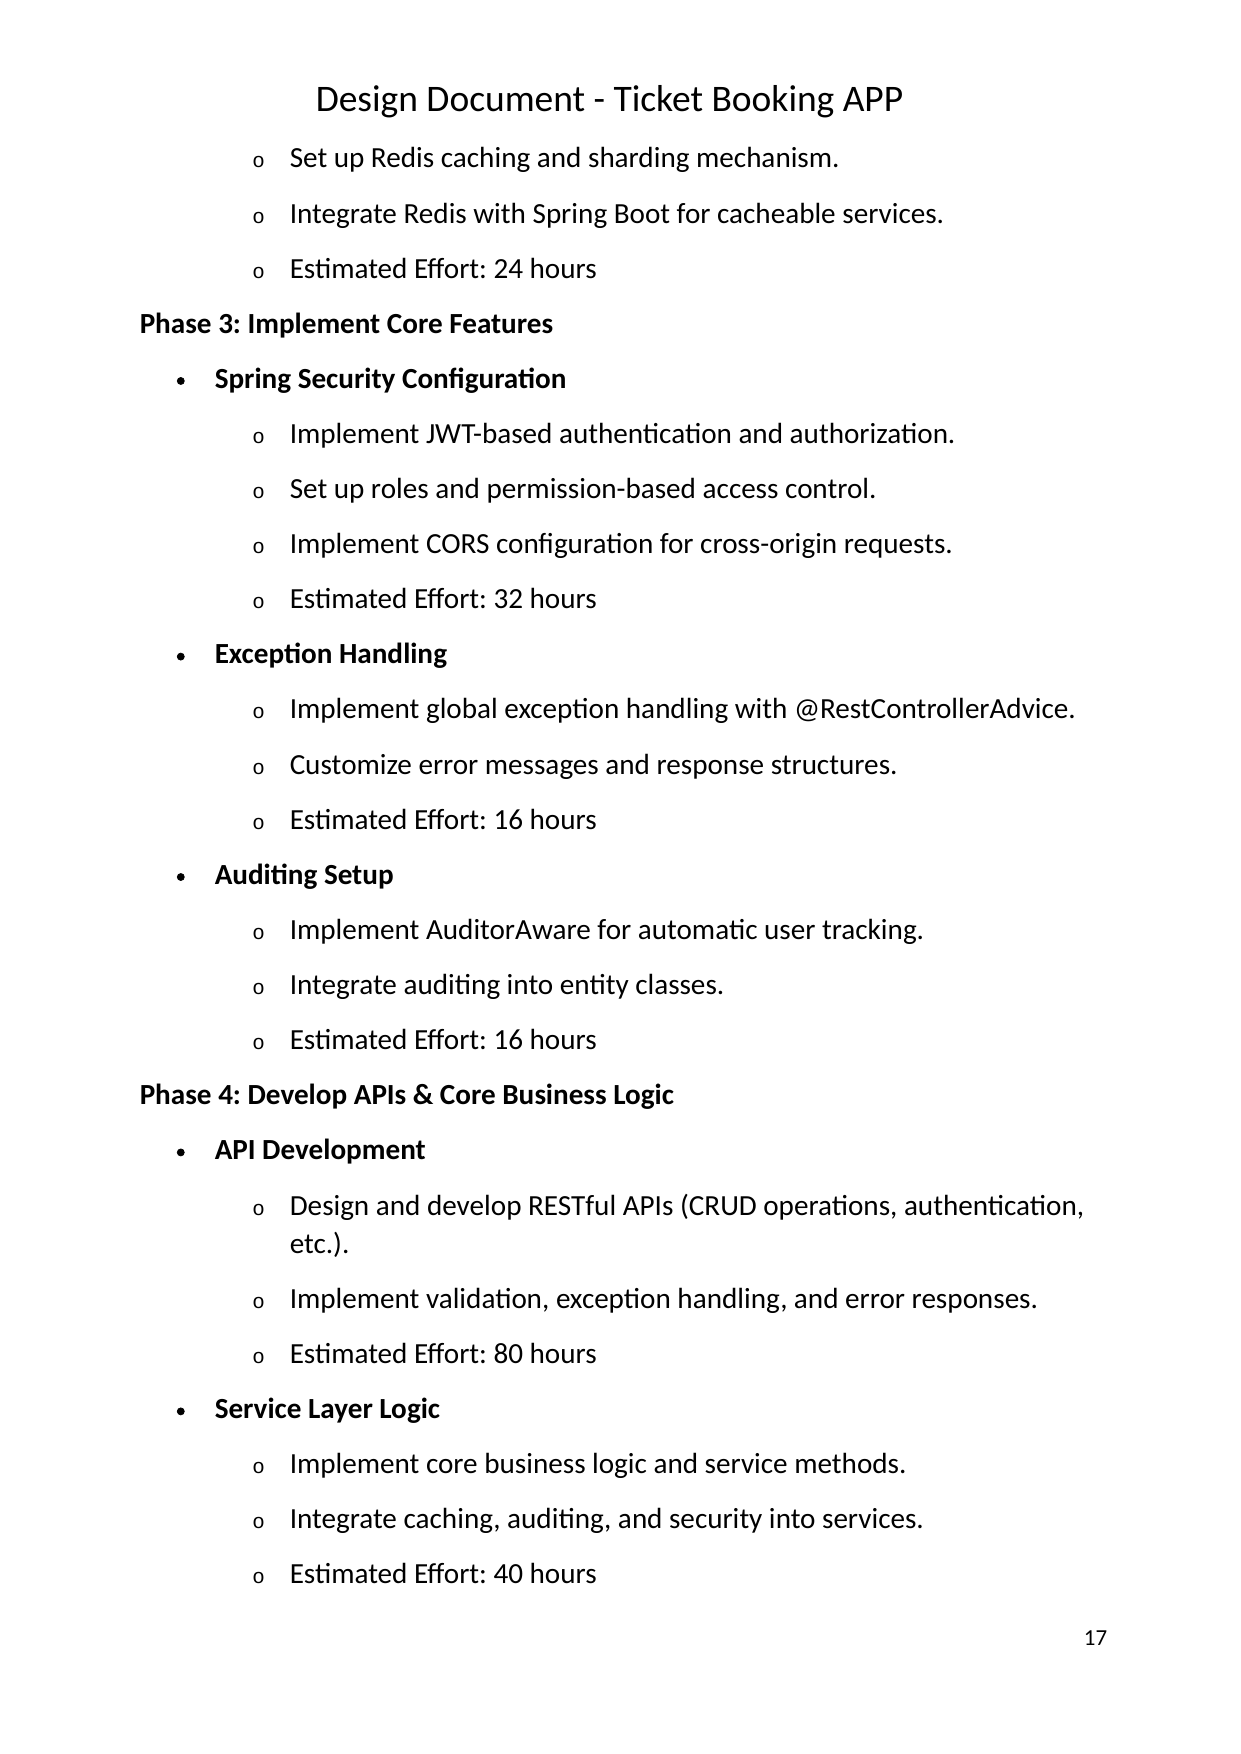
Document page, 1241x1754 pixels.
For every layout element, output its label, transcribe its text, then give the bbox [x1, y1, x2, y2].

list Implement AuditorAware for automatic user tracking. [252, 911, 1107, 947]
list Set up Redis caching and sharding mechanism. [252, 139, 1107, 175]
list Estimated Effort: 80 hours [252, 1335, 1107, 1371]
list Estimated Effort: 32 hours [252, 580, 1107, 616]
text Phase 3: Implement Core Features [139, 305, 1107, 341]
list Integrate caching, auditing, and security into services. [252, 1501, 1107, 1536]
list Estimated Effort: 40 hours [252, 1556, 1107, 1591]
list Auditing Setup [177, 856, 1107, 892]
list Customize error messages and response structures. [252, 746, 1107, 781]
list API Development [177, 1131, 1107, 1167]
list Estimated Effort: 16 hours [252, 1021, 1107, 1057]
list Service Layer Logic [177, 1390, 1107, 1426]
list Integrate auditing into entity classes. [252, 966, 1107, 1002]
text Phase 4: Develop APIs & Core Business Logic [139, 1076, 1107, 1112]
list Spring Security Configuration [177, 360, 1107, 396]
list Integrate Redis with Spring Boot for cacheable services. [252, 195, 1107, 230]
list Exception Handling [177, 636, 1107, 671]
list Design and develop RESTful APIs (CRUD operations, authentication, etc.). [252, 1187, 1107, 1261]
list Implement validation, exception handling, and error responses. [252, 1280, 1107, 1316]
list Set up roles and permission-based access control. [252, 470, 1107, 506]
list Implement global exception handling with @RestControllerAdvice. [252, 691, 1107, 726]
list Implement core business logic and service methods. [252, 1445, 1107, 1481]
list Estimated Effort: 16 hours [252, 801, 1107, 836]
list Estimated Effort: 24 hours [252, 250, 1107, 285]
list Implement CORS configuration for cross-origin requests. [252, 525, 1107, 561]
list Implement JWT-based authentication and authorization. [252, 415, 1107, 451]
